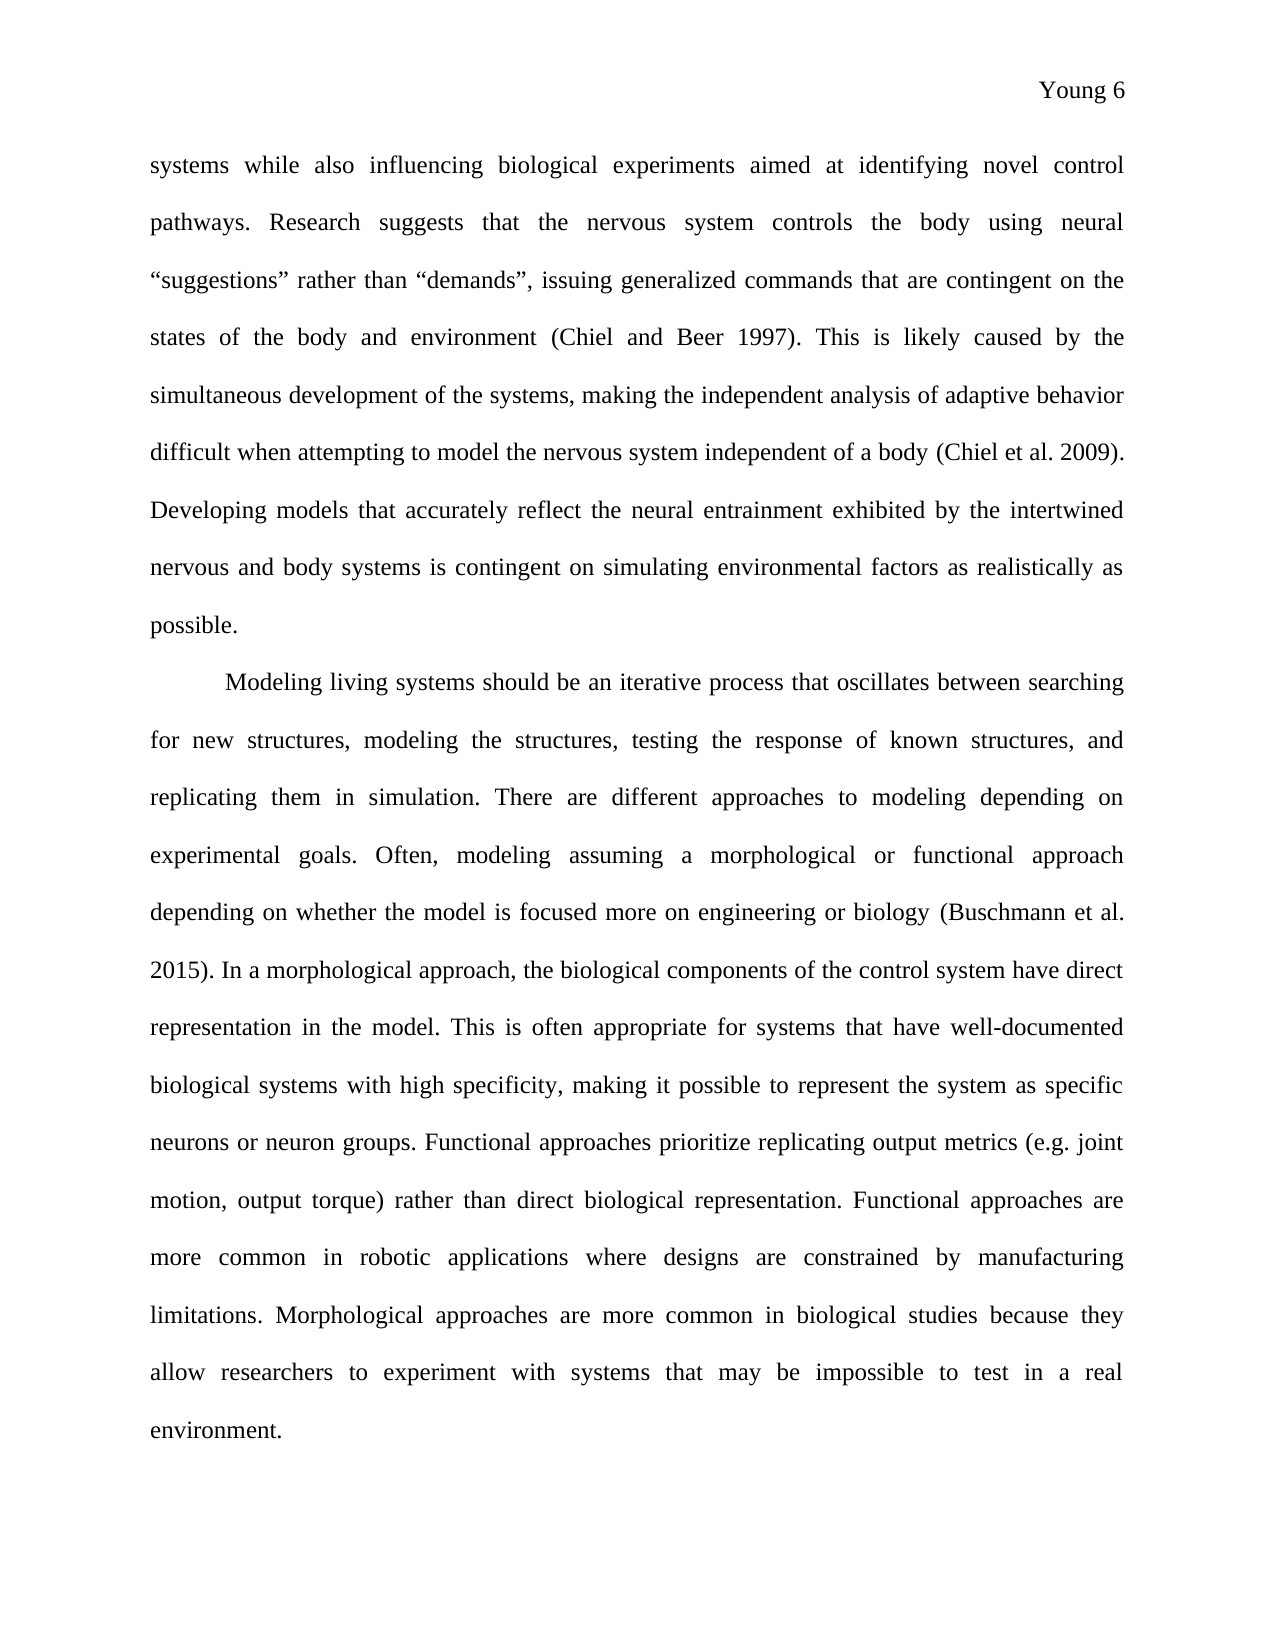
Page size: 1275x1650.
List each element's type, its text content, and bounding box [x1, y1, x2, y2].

text Modeling living systems should be an iterative process that oscillates between searching for new structures, modeling the structures, testing the response of known structures, and replicating them in simulation. There are different approaches to modeling depending on experimental goals. Often, modeling assuming a morphological or functional approach depending on whether the model is focused more on engineering or biology (Buschmann et al. 2015). In a morphological approach, the biological components of the control system have direct representation in the model. This is often appropriate for systems that have well-documented biological systems with high specificity, making it possible to represent the system as specific neurons or neuron groups. Functional approaches prioritize replicating output metrics (e.g. joint motion, output torque) rather than direct biological representation. Functional approaches are more common in robotic applications where designs are constrained by manufacturing limitations. Morphological approaches are more common in biological studies because they allow researchers to experiment with systems that may be impossible to test in a real environment. [150, 667, 1125, 1444]
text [150, 150, 1125, 639]
